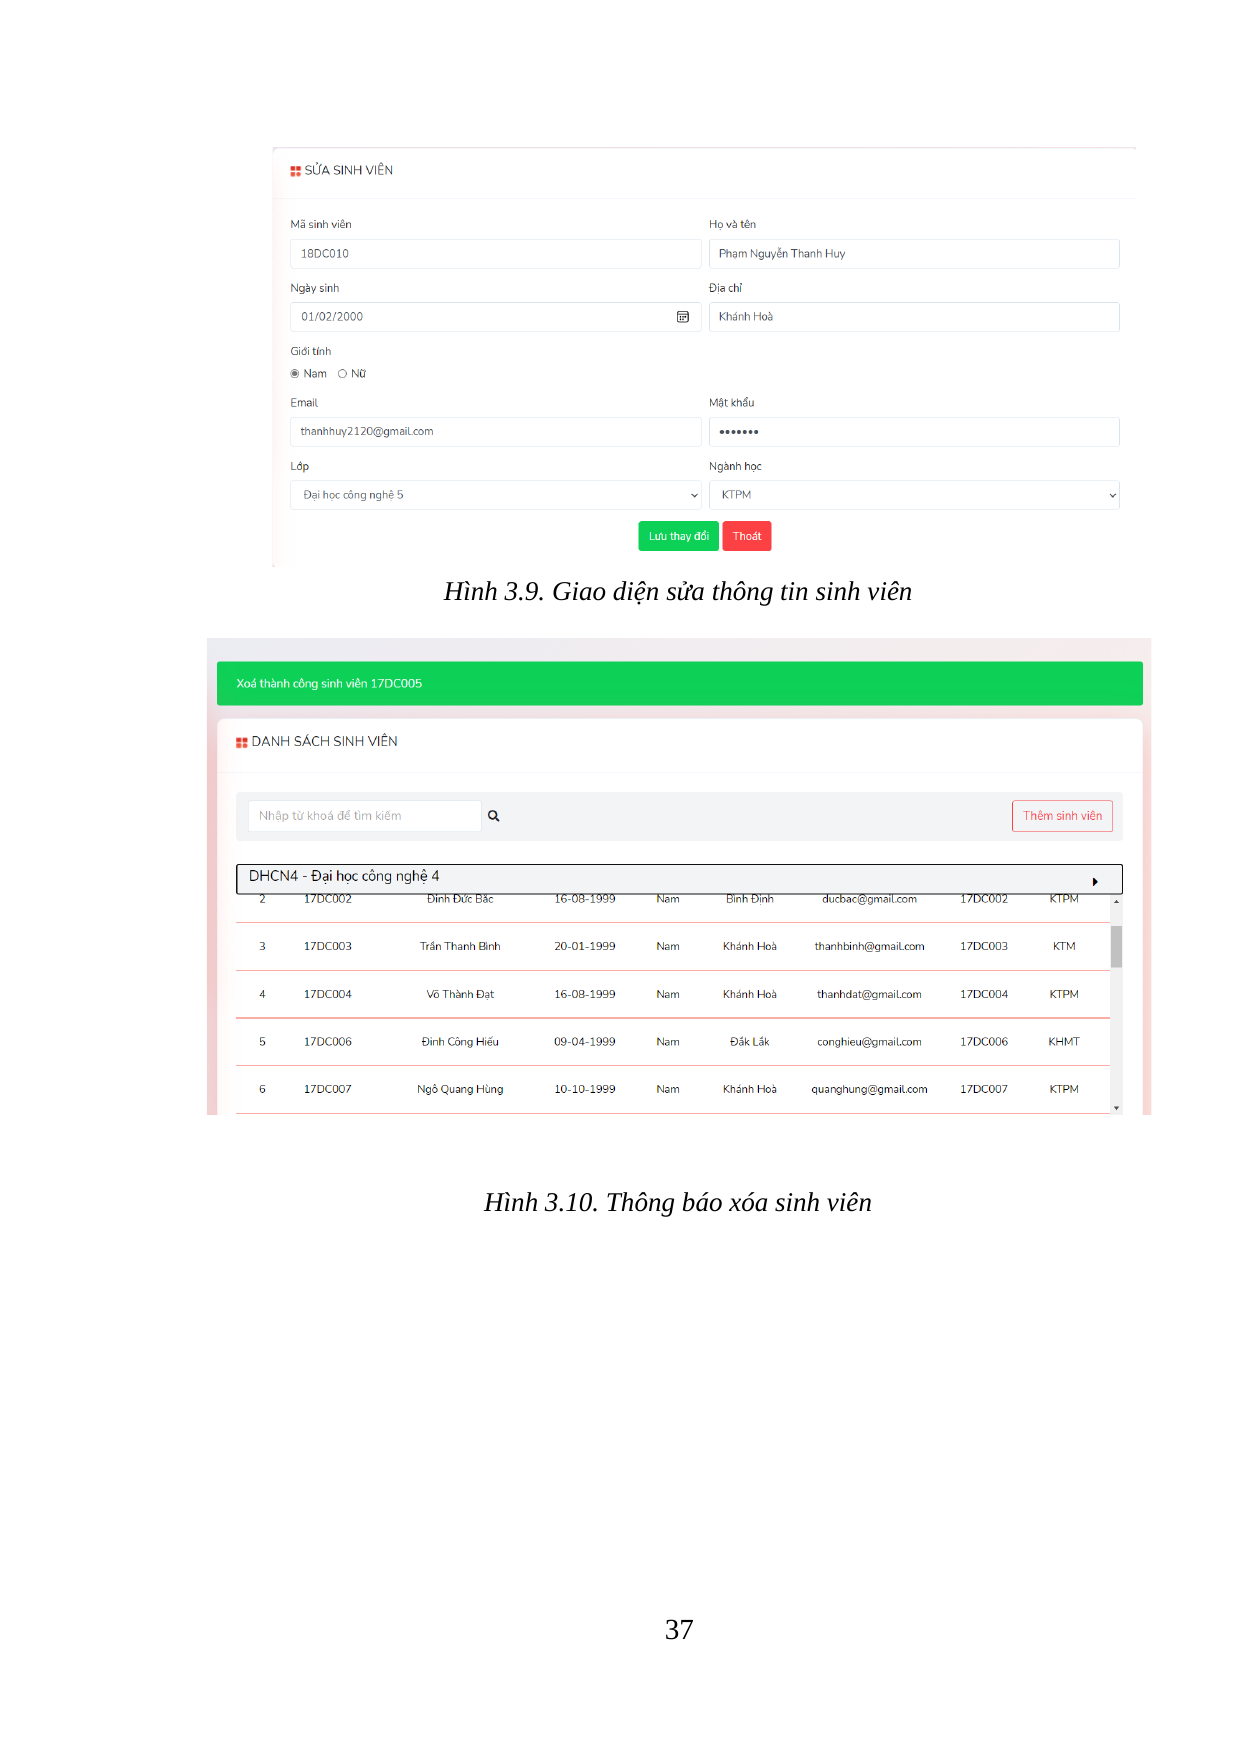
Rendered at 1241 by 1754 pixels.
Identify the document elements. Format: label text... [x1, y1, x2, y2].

picture [206, 638, 1152, 1115]
picture [272, 147, 1137, 567]
text Hình 3.9. Giao diện sửa thông tin sinh viên [207, 575, 1152, 606]
text Hình 3.10. Thông báo xóa sinh viên [207, 1186, 1152, 1217]
